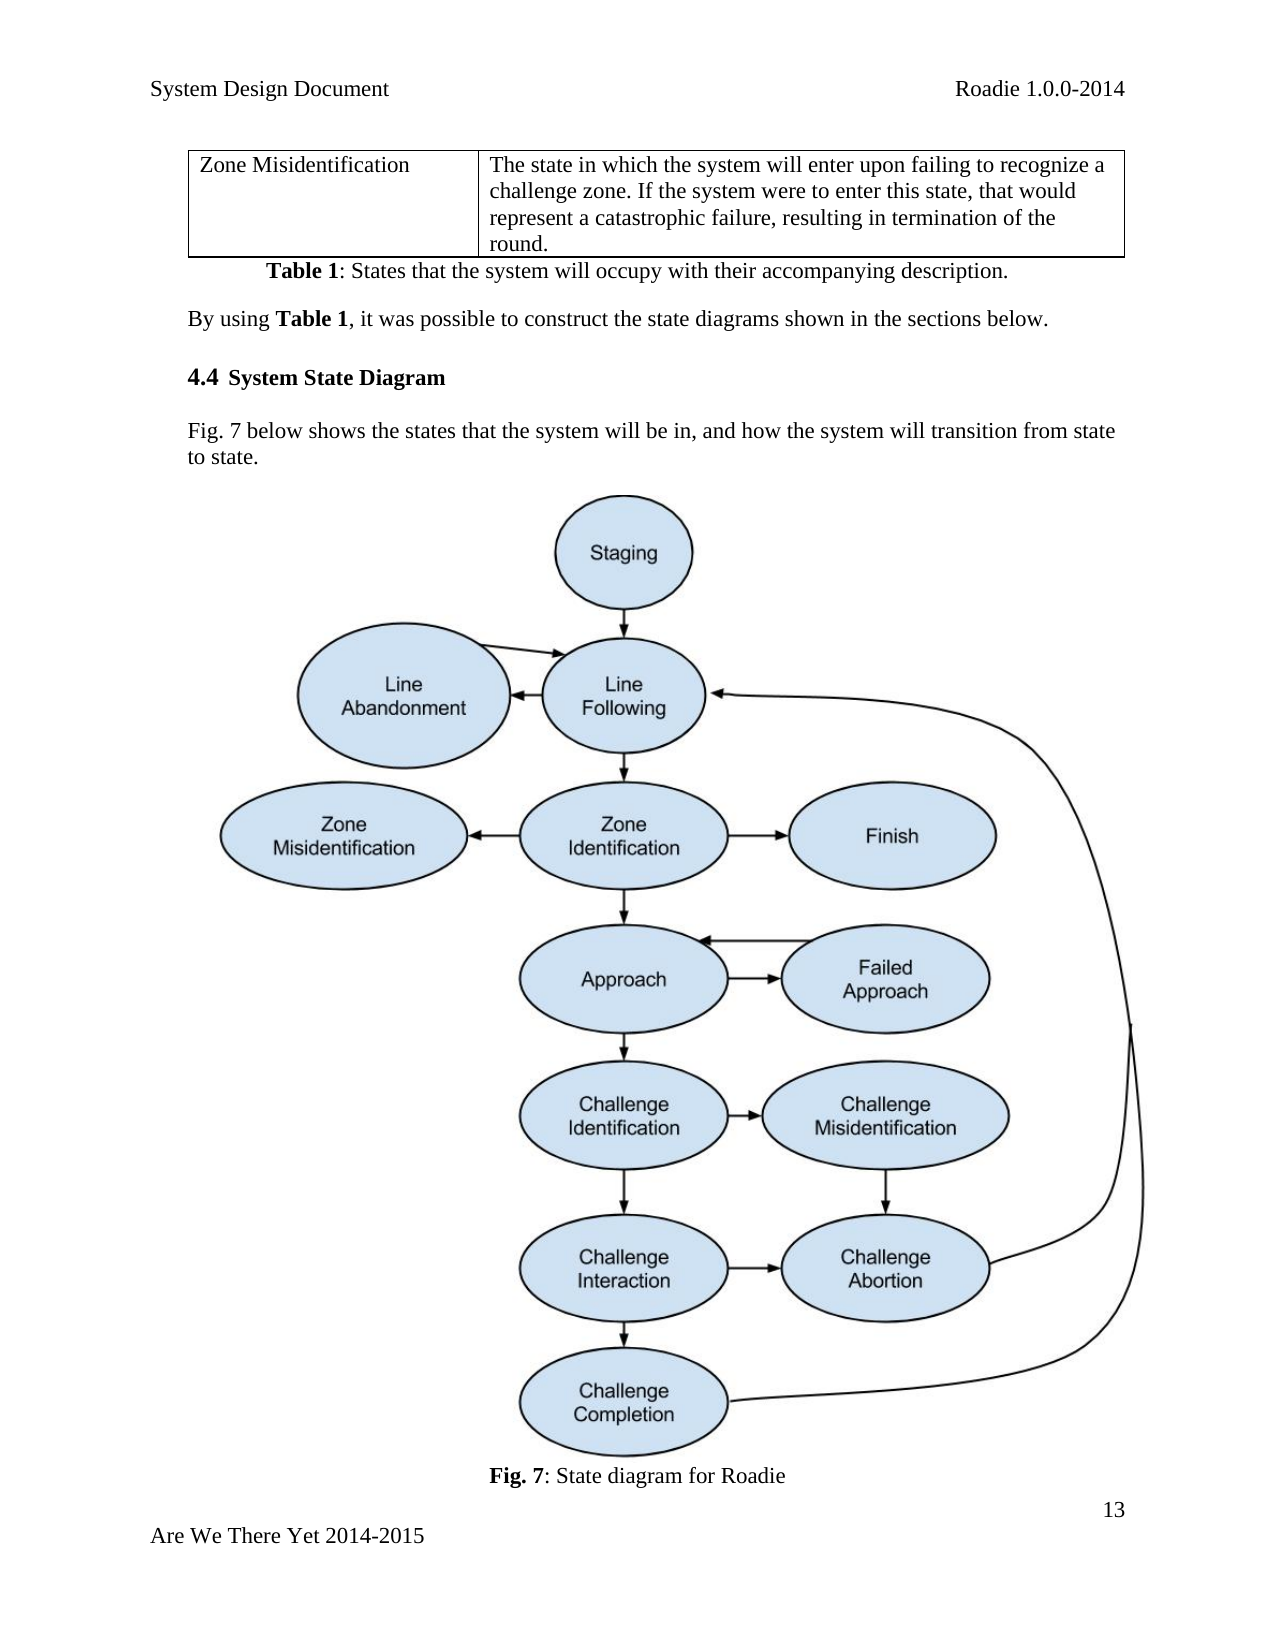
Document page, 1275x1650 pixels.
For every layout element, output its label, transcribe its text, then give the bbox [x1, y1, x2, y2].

table_cell The state in which the system will enter upon failing to recognize a challenge zone. If the system were to enter this state, that would represent a catastrophic failure, resulting in termination of the round. [479, 151, 1124, 256]
picture [187, 495, 1163, 1463]
text Fig. 7: State diagram for Roadie [150, 1462, 1125, 1488]
subtitle System State Diagram [187, 362, 1125, 390]
text Fig. 7 below shows the states that the system will be in, and how the system will transition from state to state. [187, 417, 1125, 469]
text Table 1: States that the system will occupy with their accompanying description. [150, 257, 1125, 284]
text By using Table 1, it was possible to construct the state diagrams shown in the sections below. [187, 305, 1125, 331]
table_cell Zone Misidentification [189, 151, 478, 256]
